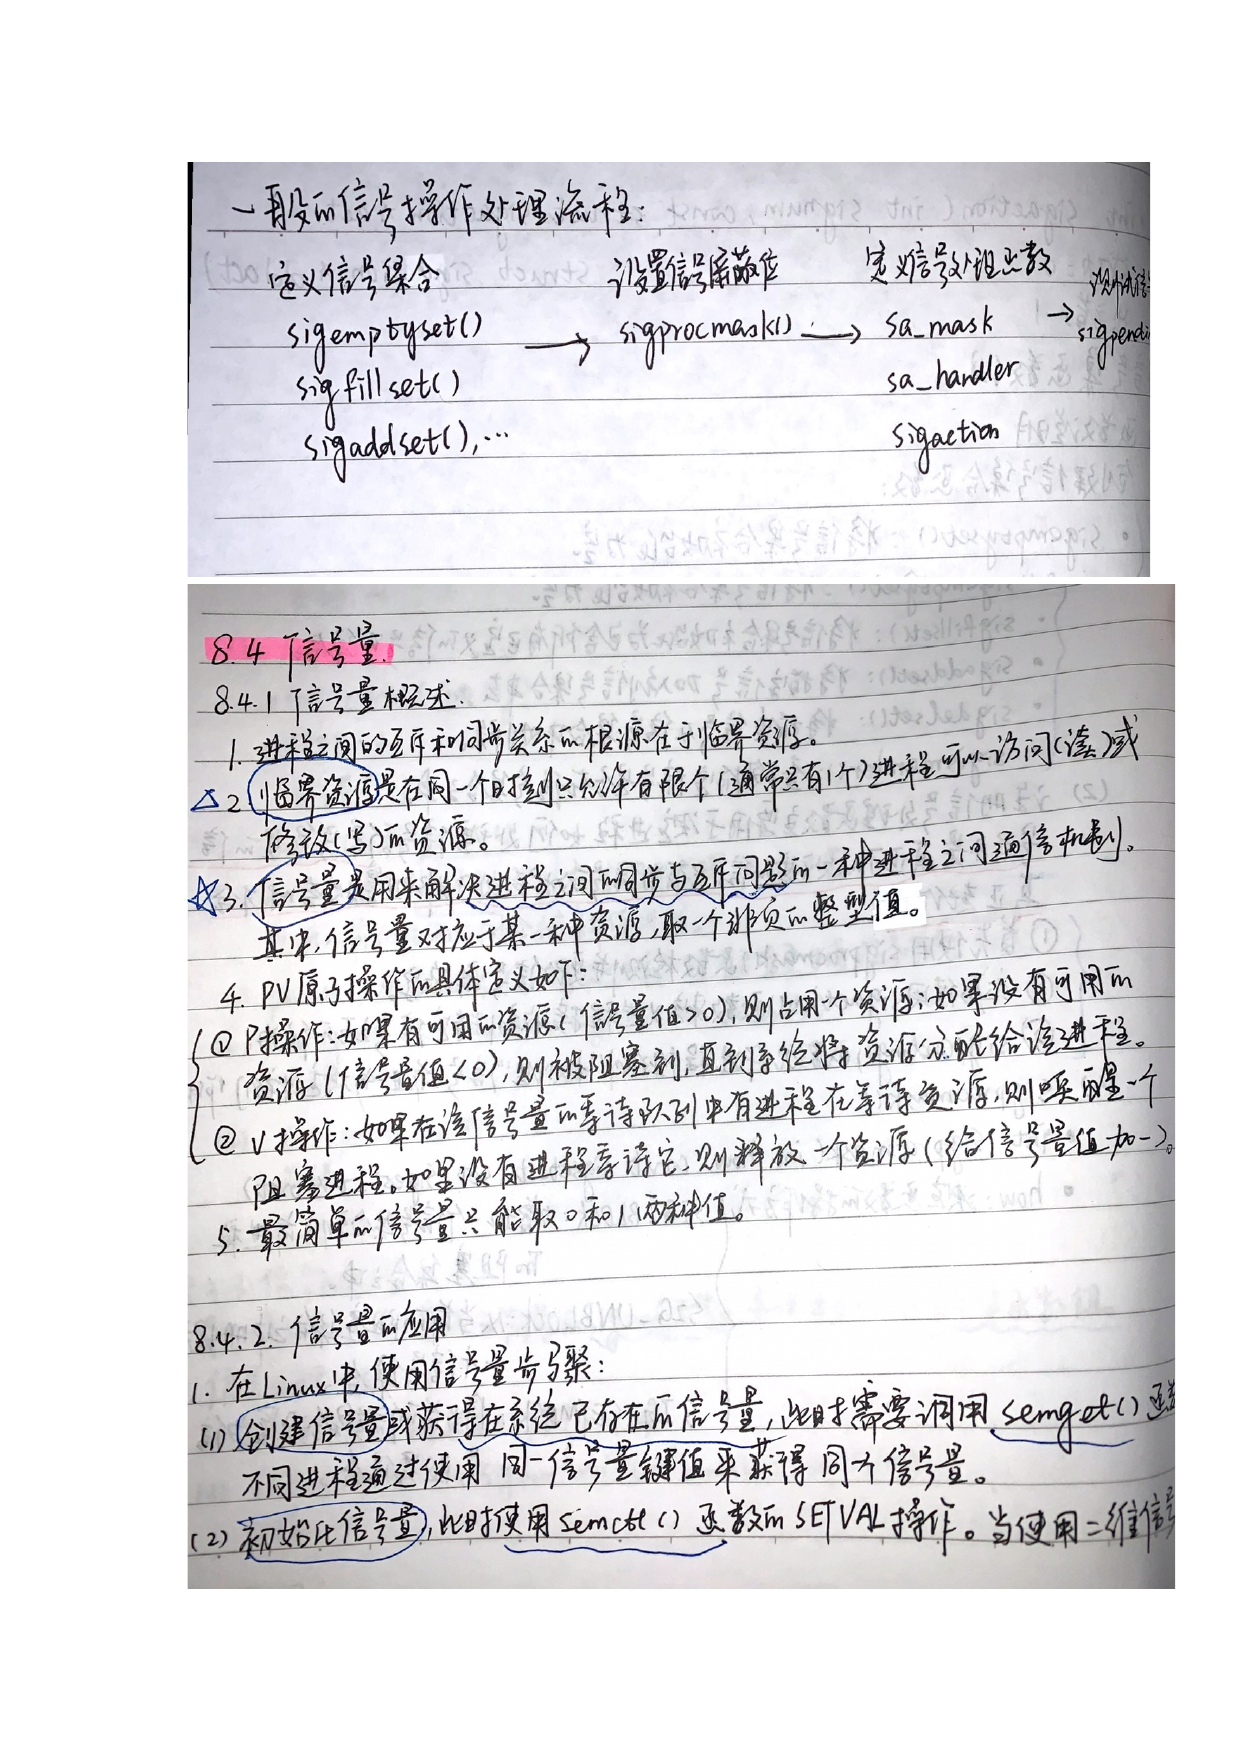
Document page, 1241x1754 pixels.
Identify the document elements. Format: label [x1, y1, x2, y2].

picture [187, 584, 1176, 1589]
picture [187, 162, 1151, 577]
